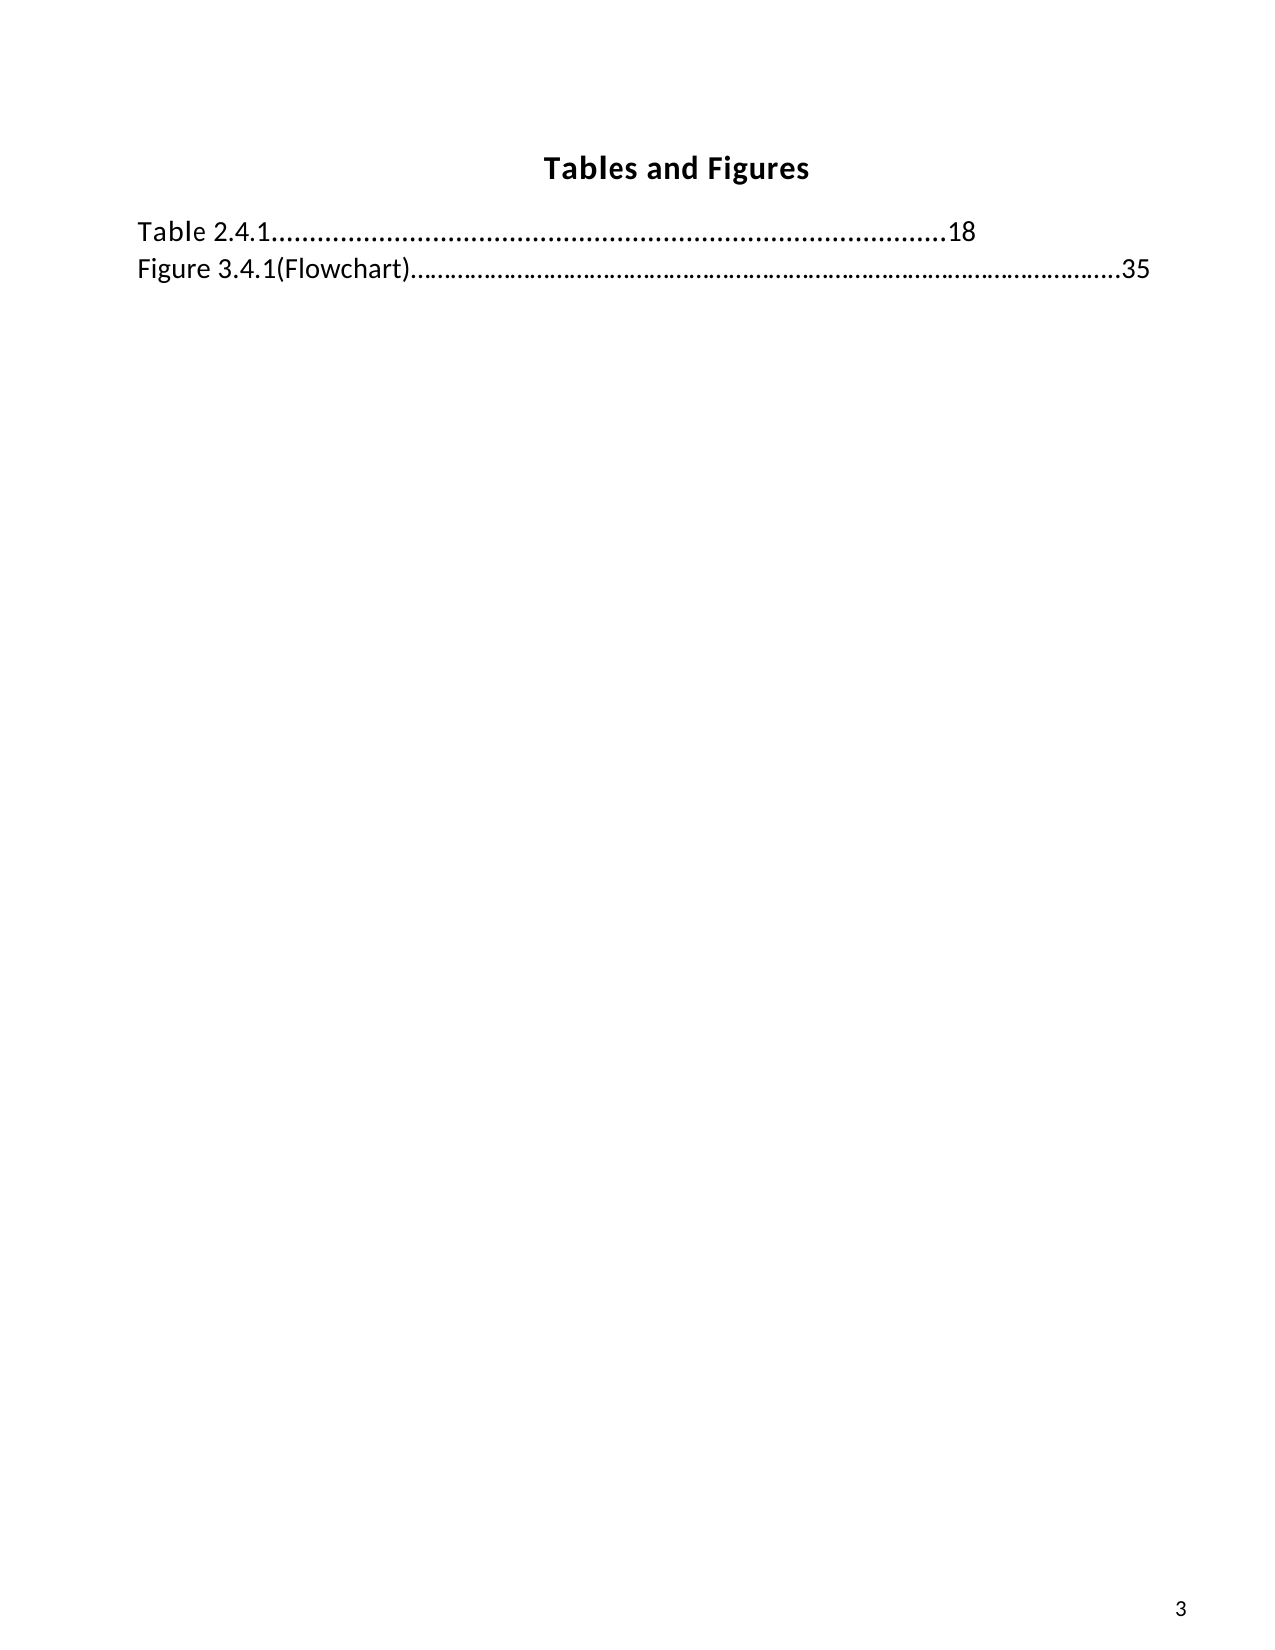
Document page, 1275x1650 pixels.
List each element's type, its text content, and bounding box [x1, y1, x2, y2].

text Table 2.4.1…………………………………………………………………………….18 [137, 211, 1188, 250]
text Tables and Figures [543, 147, 1188, 188]
text Figure 3.4.1(Flowchart)……………………………………………………………………………………………..35 [137, 250, 1186, 286]
